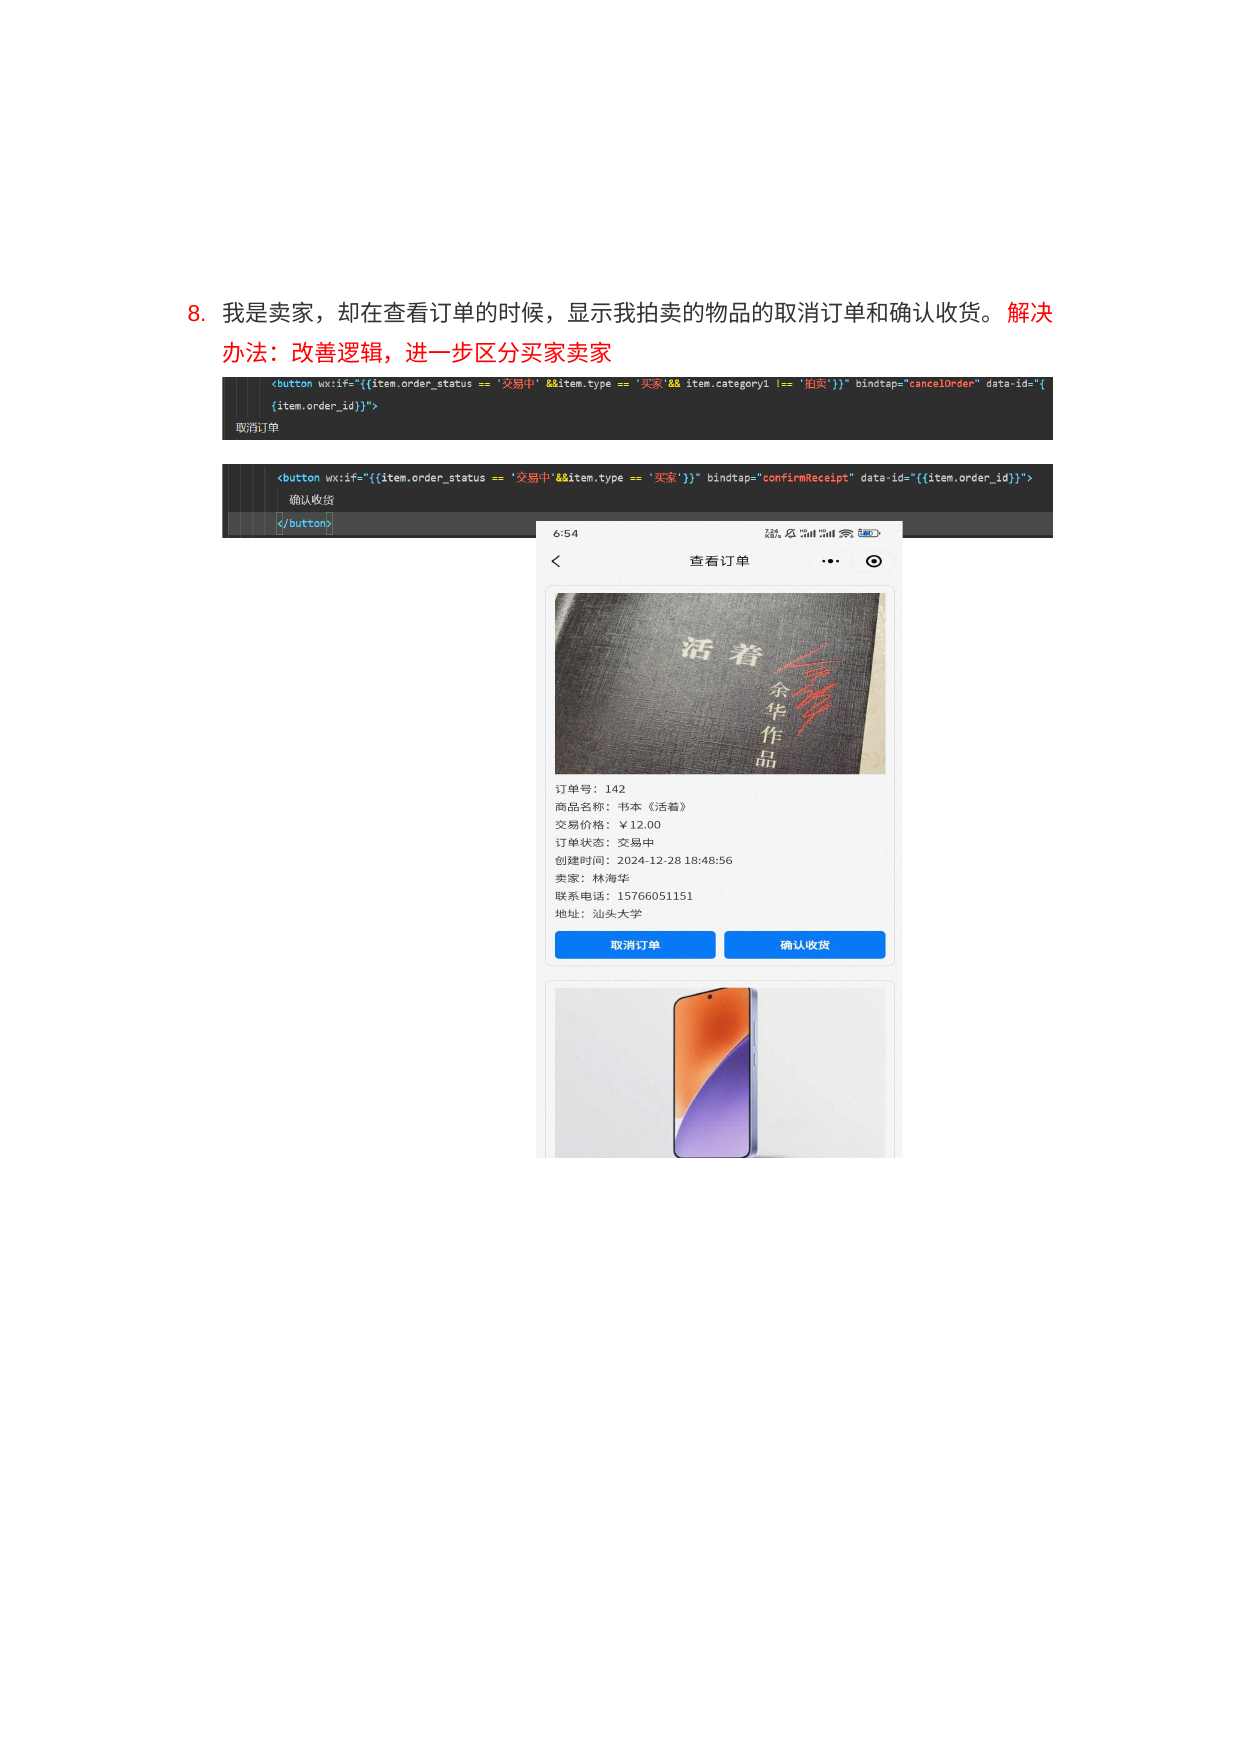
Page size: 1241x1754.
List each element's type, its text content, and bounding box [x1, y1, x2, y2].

picture [222, 377, 1053, 440]
list 我是卖家，却在查看订单的时候，显示我拍卖的物品的取消订单和确认收货。解决办法：改善逻辑，进一步区分买家卖家 [187, 291, 1053, 372]
picture [222, 464, 1053, 1158]
